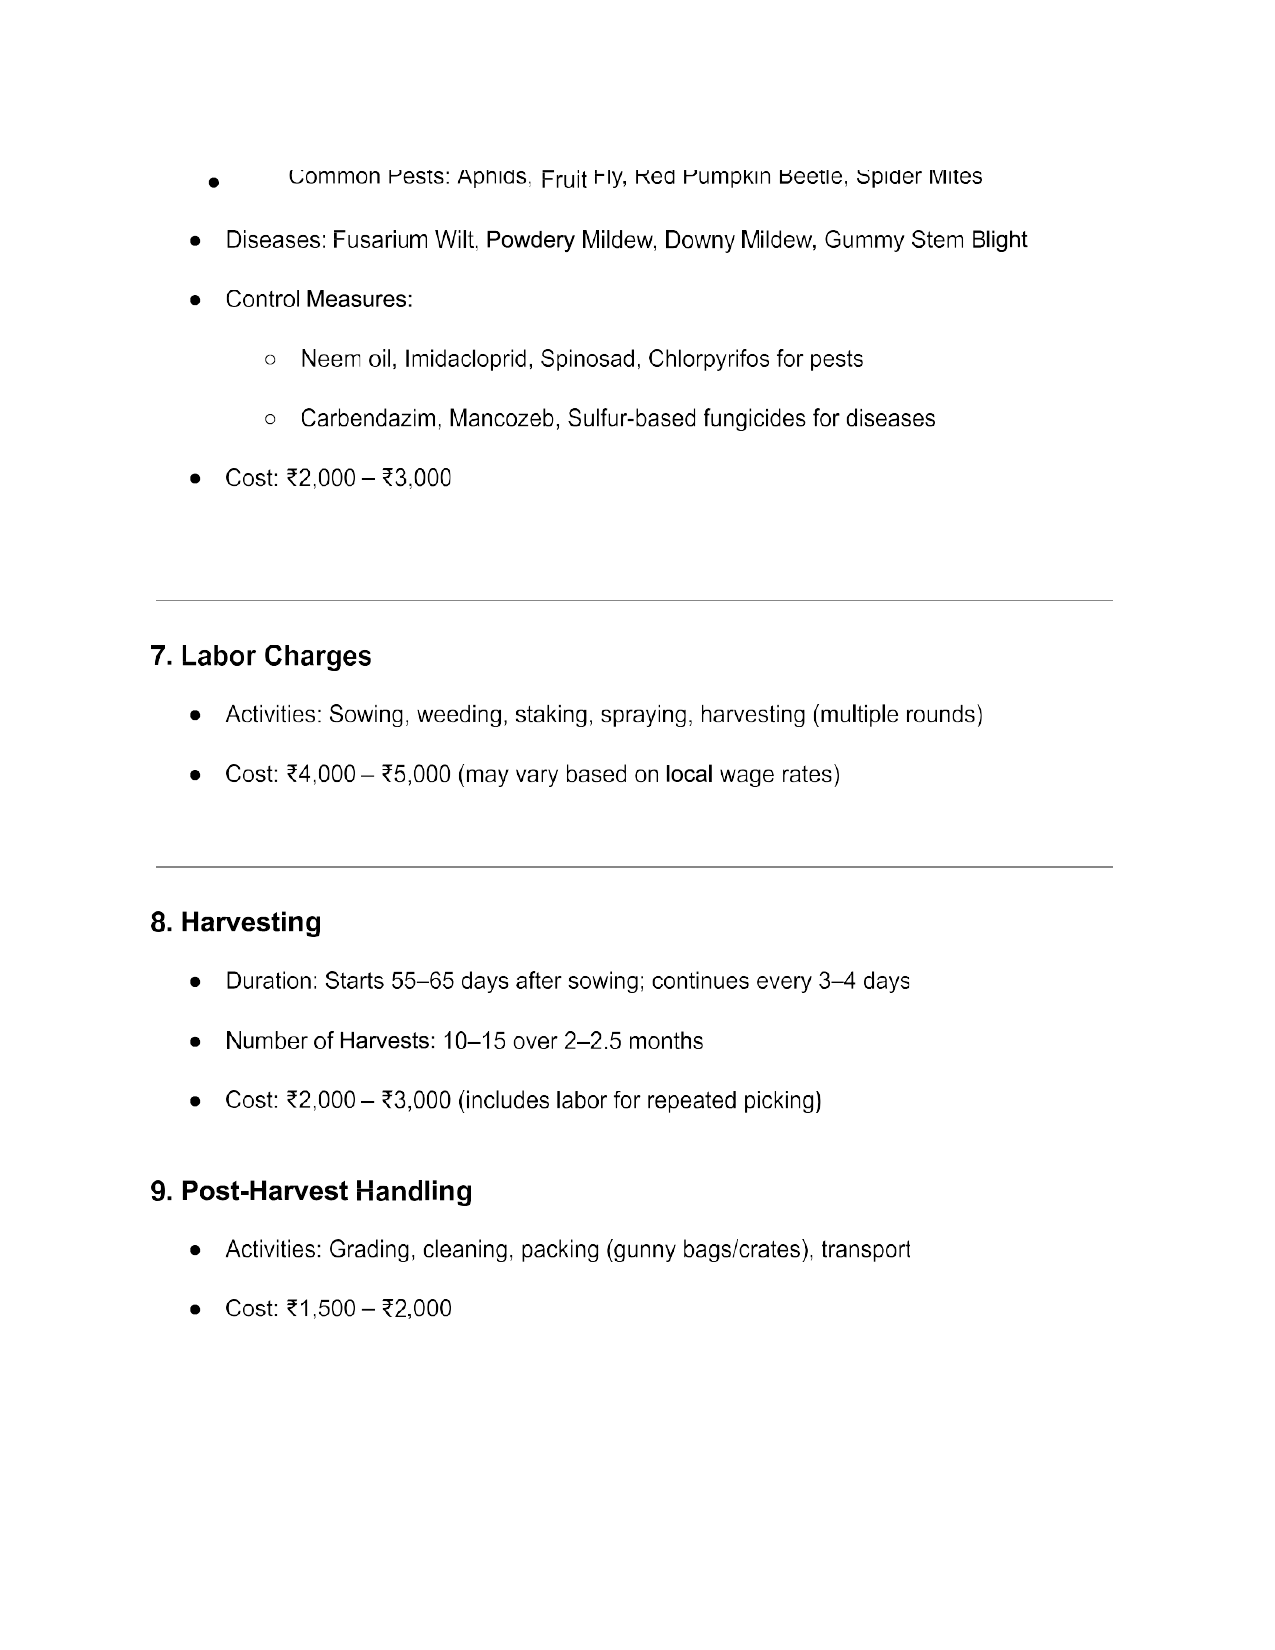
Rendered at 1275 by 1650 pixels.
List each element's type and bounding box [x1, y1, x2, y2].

picture [226, 290, 299, 307]
picture [256, 1031, 308, 1049]
picture [227, 971, 910, 993]
picture [595, 170, 982, 188]
picture [440, 1185, 471, 1206]
picture [226, 1090, 355, 1111]
picture [444, 1031, 703, 1049]
picture [314, 1031, 334, 1049]
picture [542, 170, 587, 188]
picture [302, 408, 935, 431]
picture [151, 1180, 165, 1201]
picture [334, 230, 408, 248]
picture [602, 230, 656, 251]
picture [761, 230, 985, 252]
picture [289, 170, 531, 188]
picture [226, 764, 355, 785]
picture [151, 911, 165, 932]
picture [369, 349, 390, 367]
picture [709, 764, 839, 787]
picture [182, 645, 371, 671]
picture [302, 349, 361, 367]
picture [361, 1090, 549, 1113]
picture [382, 1299, 406, 1317]
picture [226, 468, 355, 489]
picture [410, 234, 427, 248]
picture [435, 230, 478, 251]
picture [406, 349, 863, 371]
picture [382, 468, 451, 489]
picture [583, 230, 599, 248]
picture [557, 1091, 821, 1113]
picture [227, 1031, 241, 1049]
picture [289, 916, 320, 937]
picture [666, 230, 735, 253]
picture [225, 704, 982, 727]
picture [226, 1299, 355, 1319]
picture [408, 1299, 451, 1319]
picture [227, 230, 325, 248]
picture [742, 230, 759, 248]
picture [357, 1180, 422, 1201]
picture [225, 1239, 910, 1262]
picture [151, 645, 165, 665]
picture [361, 764, 658, 787]
